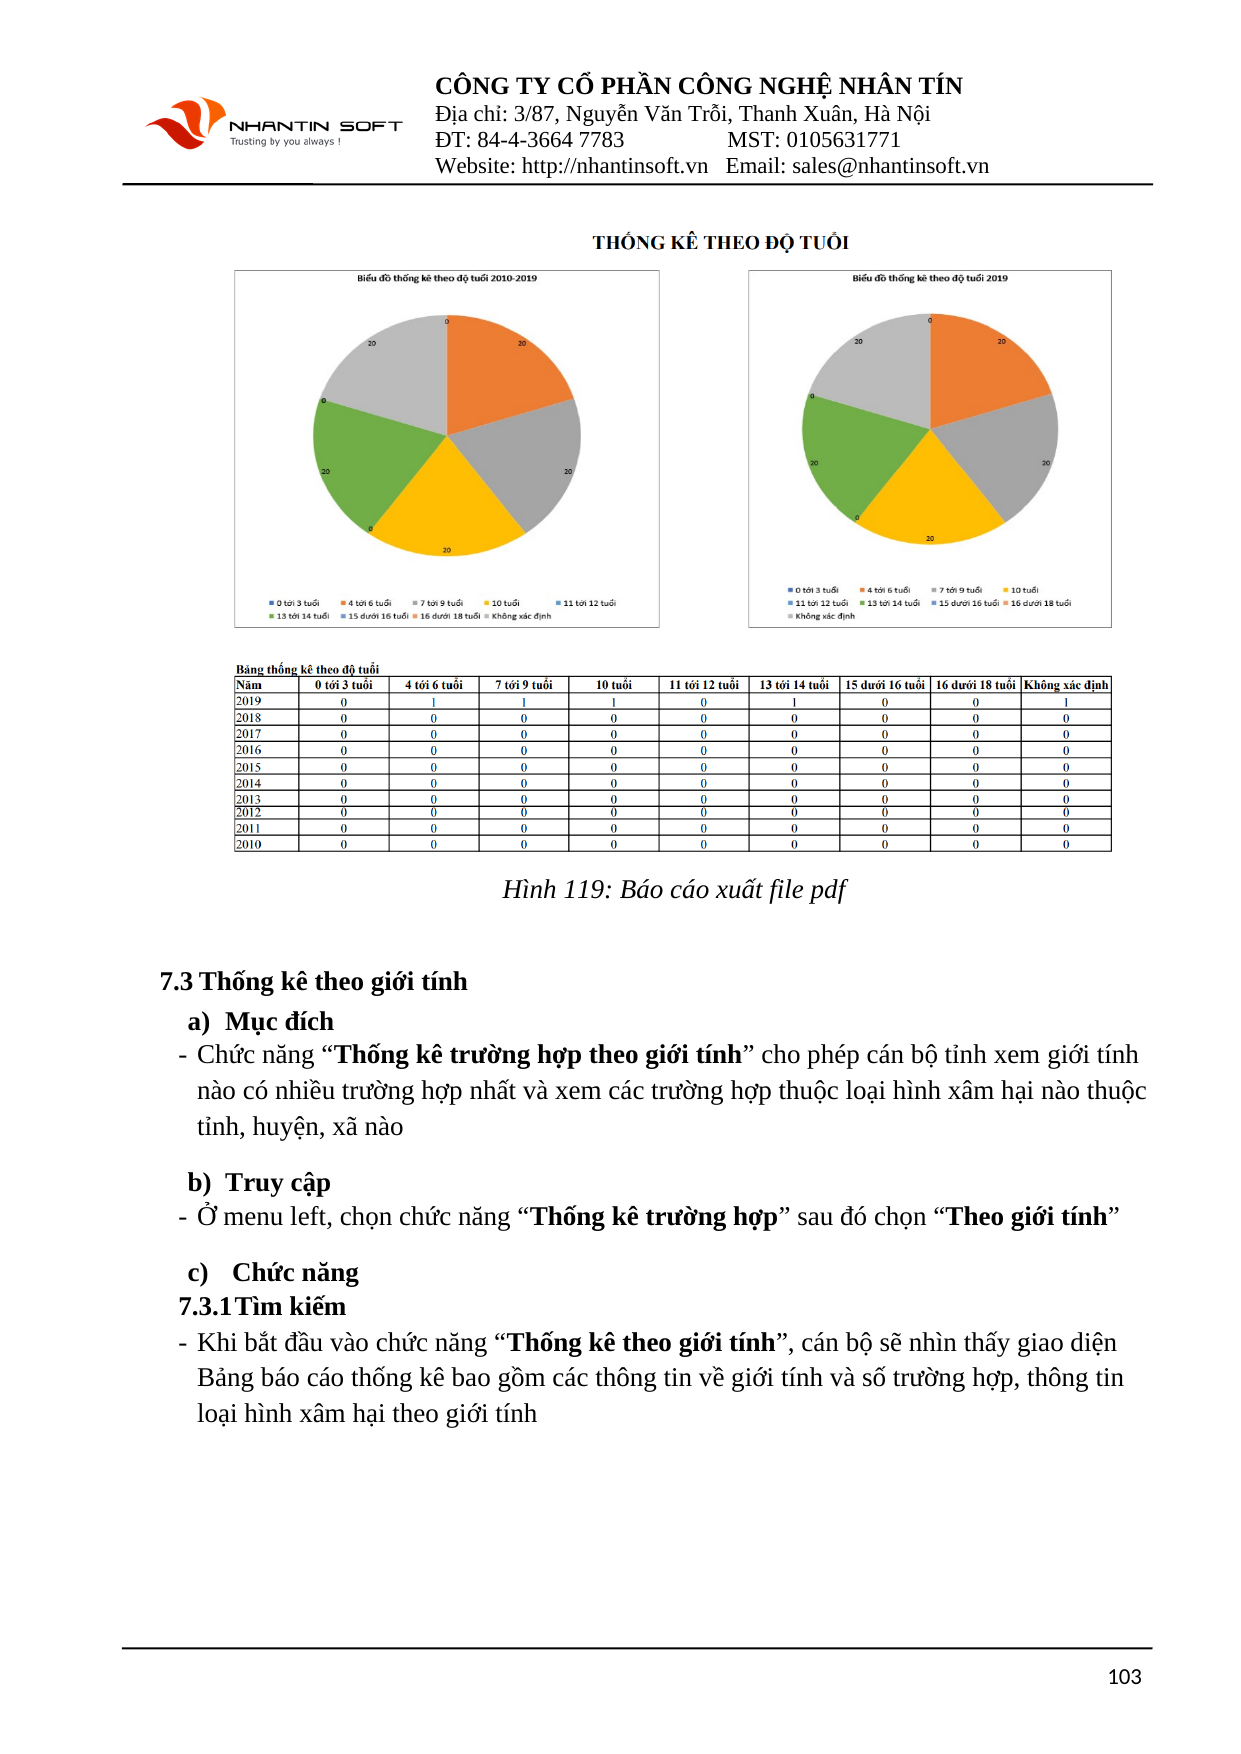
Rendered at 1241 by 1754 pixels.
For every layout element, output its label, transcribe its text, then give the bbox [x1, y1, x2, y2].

subtitle Mục đích [187, 1005, 1153, 1036]
picture [196, 206, 1153, 869]
subtitle Chức năng [187, 1257, 1153, 1288]
subtitle Truy cập [187, 1166, 1153, 1198]
picture [133, 70, 413, 176]
list Khi bắt đầu vào chức năng “Thống kê theo giới tính”, cán bộ sẽ nhìn thấy giao diện Bảng báo cáo thống kê bao gồm các thông tin về giới tính và số trường hợp, thông tin loại hình xâm hại theo giới tính [178, 1326, 1153, 1428]
subtitle Tìm kiếm [178, 1290, 1153, 1321]
list Hình 119: Báo cáo xuất file pdf [197, 873, 1153, 904]
list Ở menu left, chọn chức năng “Thống kê trường hợp” sau đó chọn “Theo giới tính” [178, 1200, 1153, 1231]
list Chức năng “Thống kê trường hợp theo giới tính” cho phép cán bộ tỉnh xem giới tính nào có nhiều trường hợp nhất và xem các trường hợp thuộc loại hình xâm hại nào thuộc tỉnh, huyện, xã nào [178, 1038, 1153, 1141]
subtitle Thống kê theo giới tính [159, 965, 1153, 996]
